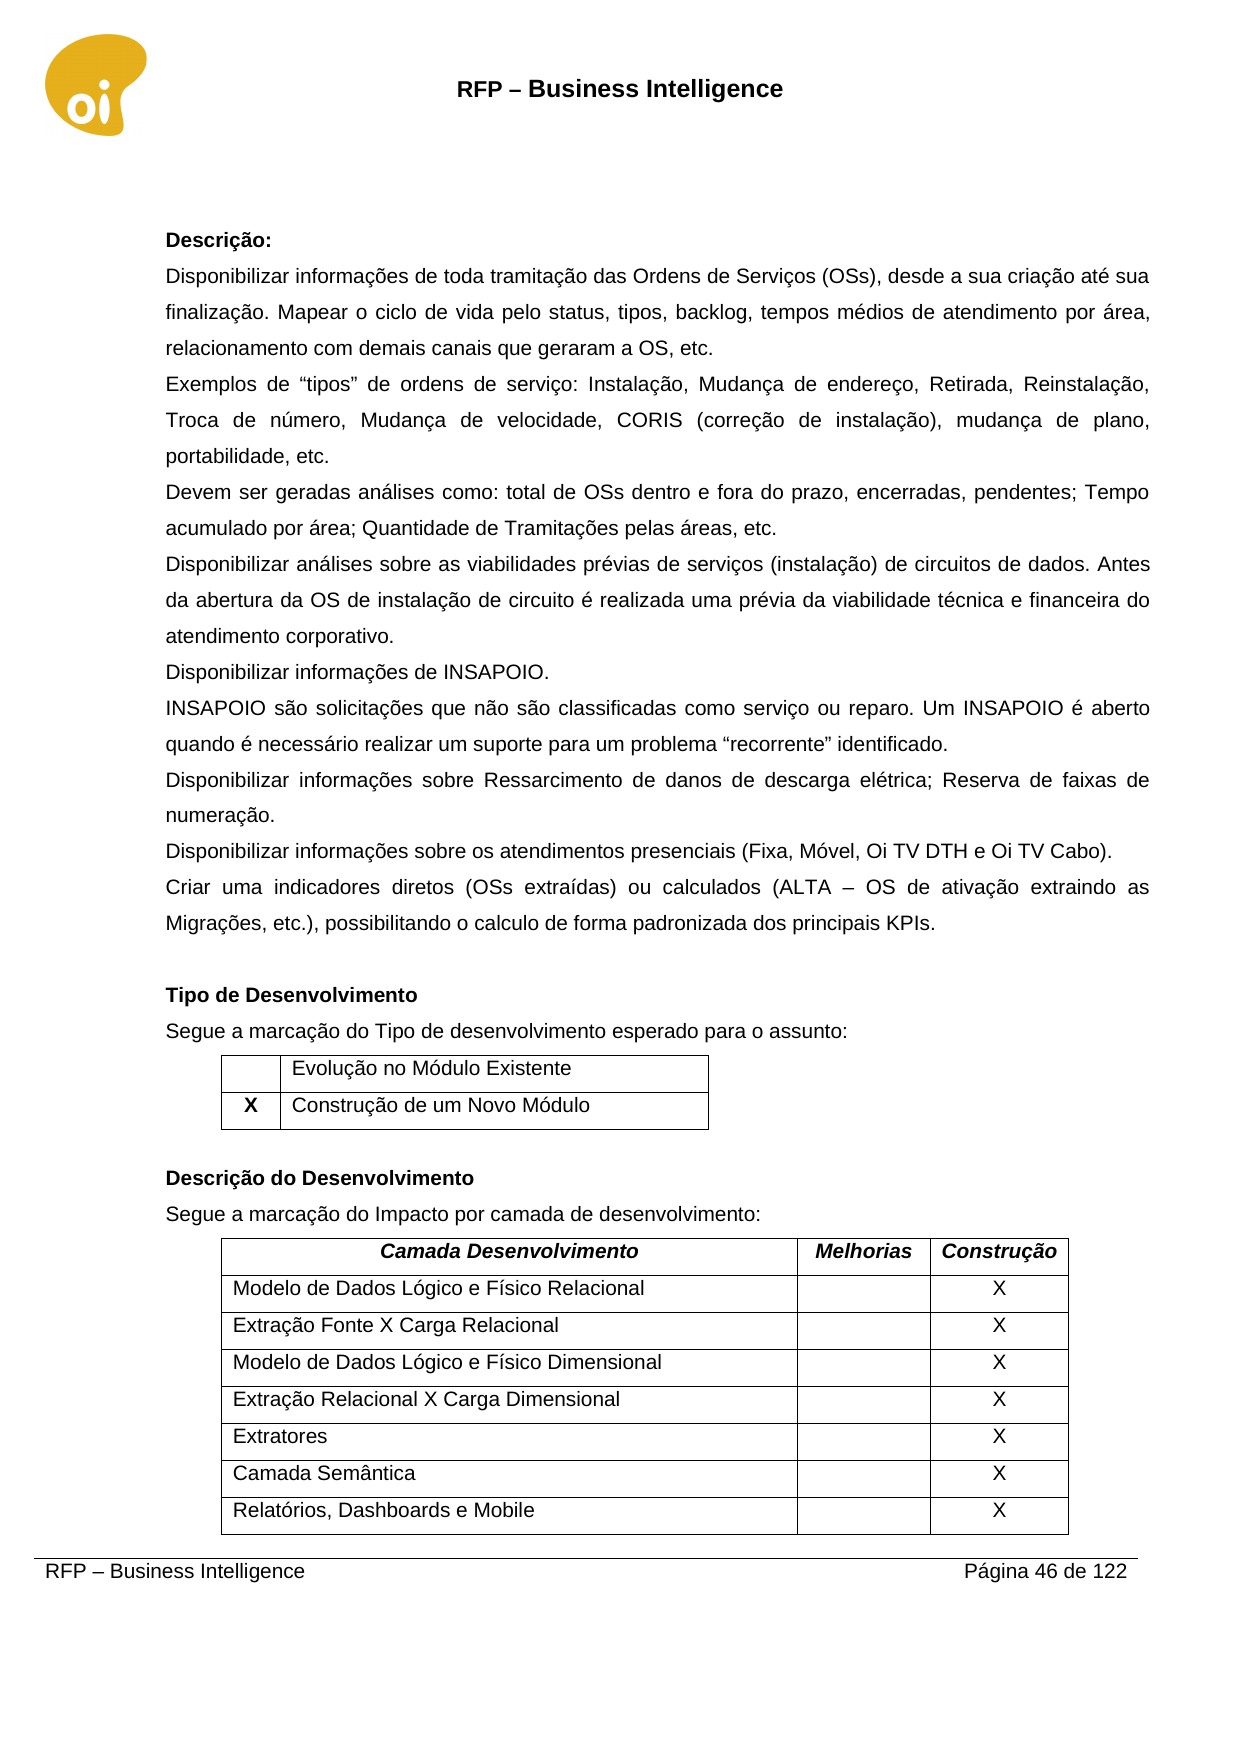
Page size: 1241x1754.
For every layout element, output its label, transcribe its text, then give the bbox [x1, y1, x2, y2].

text Segue a marcação do Impacto por camada de desenvolvimento: [165, 1202, 1152, 1226]
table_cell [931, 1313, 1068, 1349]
picture [45, 34, 147, 136]
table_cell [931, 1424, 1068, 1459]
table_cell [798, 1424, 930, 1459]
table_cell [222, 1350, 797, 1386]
text INSAPOIO são solicitações que não são classificadas como serviço ou reparo. Um INSAPOIO é aberto quando é necessário realizar um suporte para um problema “recorrente” identificado. [165, 696, 1152, 755]
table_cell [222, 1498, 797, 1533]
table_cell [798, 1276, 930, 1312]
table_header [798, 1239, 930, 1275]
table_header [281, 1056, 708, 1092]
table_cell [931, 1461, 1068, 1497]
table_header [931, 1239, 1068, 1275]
text Descrição: [165, 228, 1152, 252]
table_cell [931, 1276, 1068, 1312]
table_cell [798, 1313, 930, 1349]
text Disponibilizar informações de toda tramitação das Ordens de Serviços (OSs), desde a sua criação até sua finalização. Mapear o ciclo de vida pelo status, tipos, backlog, tempos médios de atendimento por área, relacionamento com demais canais que geraram a OS, etc. [165, 264, 1152, 360]
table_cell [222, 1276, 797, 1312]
text Disponibilizar informações sobre os atendimentos presenciais (Fixa, Móvel, Oi TV DTH e Oi TV Cabo). [165, 839, 1152, 863]
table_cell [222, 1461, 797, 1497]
text Exemplos de “tipos” de ordens de serviço: Instalação, Mudança de endereço, Retirada, Reinstalação, Troca de número, Mudança de velocidade, CORIS (correção de instalação), mudança de plano, portabilidade, etc. [165, 372, 1152, 468]
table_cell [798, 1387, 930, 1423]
text Disponibilizar informações de INSAPOIO. [165, 659, 1152, 683]
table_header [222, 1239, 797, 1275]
text Tipo de Desenvolvimento [165, 983, 1152, 1007]
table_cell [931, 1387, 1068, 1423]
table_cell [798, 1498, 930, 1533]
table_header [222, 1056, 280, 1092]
text Criar uma indicadores diretos (OSs extraídas) ou calculados (ALTA – OS de ativação extraindo as Migrações, etc.), possibilitando o calculo de forma padronizada dos principais KPIs. [165, 875, 1152, 935]
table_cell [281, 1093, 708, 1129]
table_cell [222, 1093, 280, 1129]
text Segue a marcação do Tipo de desenvolvimento esperado para o assunto: [165, 1019, 1152, 1043]
text Disponibilizar informações sobre Ressarcimento de danos de descarga elétrica; Reserva de faixas de numeração. [165, 767, 1152, 827]
text Disponibilizar análises sobre as viabilidades prévias de serviços (instalação) de circuitos de dados. Antes da abertura da OS de instalação de circuito é realizada uma prévia da viabilidade técnica e financeira do atendimento corporativo. [165, 552, 1152, 648]
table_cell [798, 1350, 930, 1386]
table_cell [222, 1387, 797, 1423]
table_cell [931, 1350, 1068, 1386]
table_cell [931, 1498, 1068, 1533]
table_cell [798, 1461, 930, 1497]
text Devem ser geradas análises como: total de OSs dentro e fora do prazo, encerradas, pendentes; Tempo acumulado por área; Quantidade de Tramitações pelas áreas, etc. [165, 480, 1152, 540]
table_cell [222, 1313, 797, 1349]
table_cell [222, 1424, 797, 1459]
text Descrição do Desenvolvimento [165, 1166, 1152, 1190]
